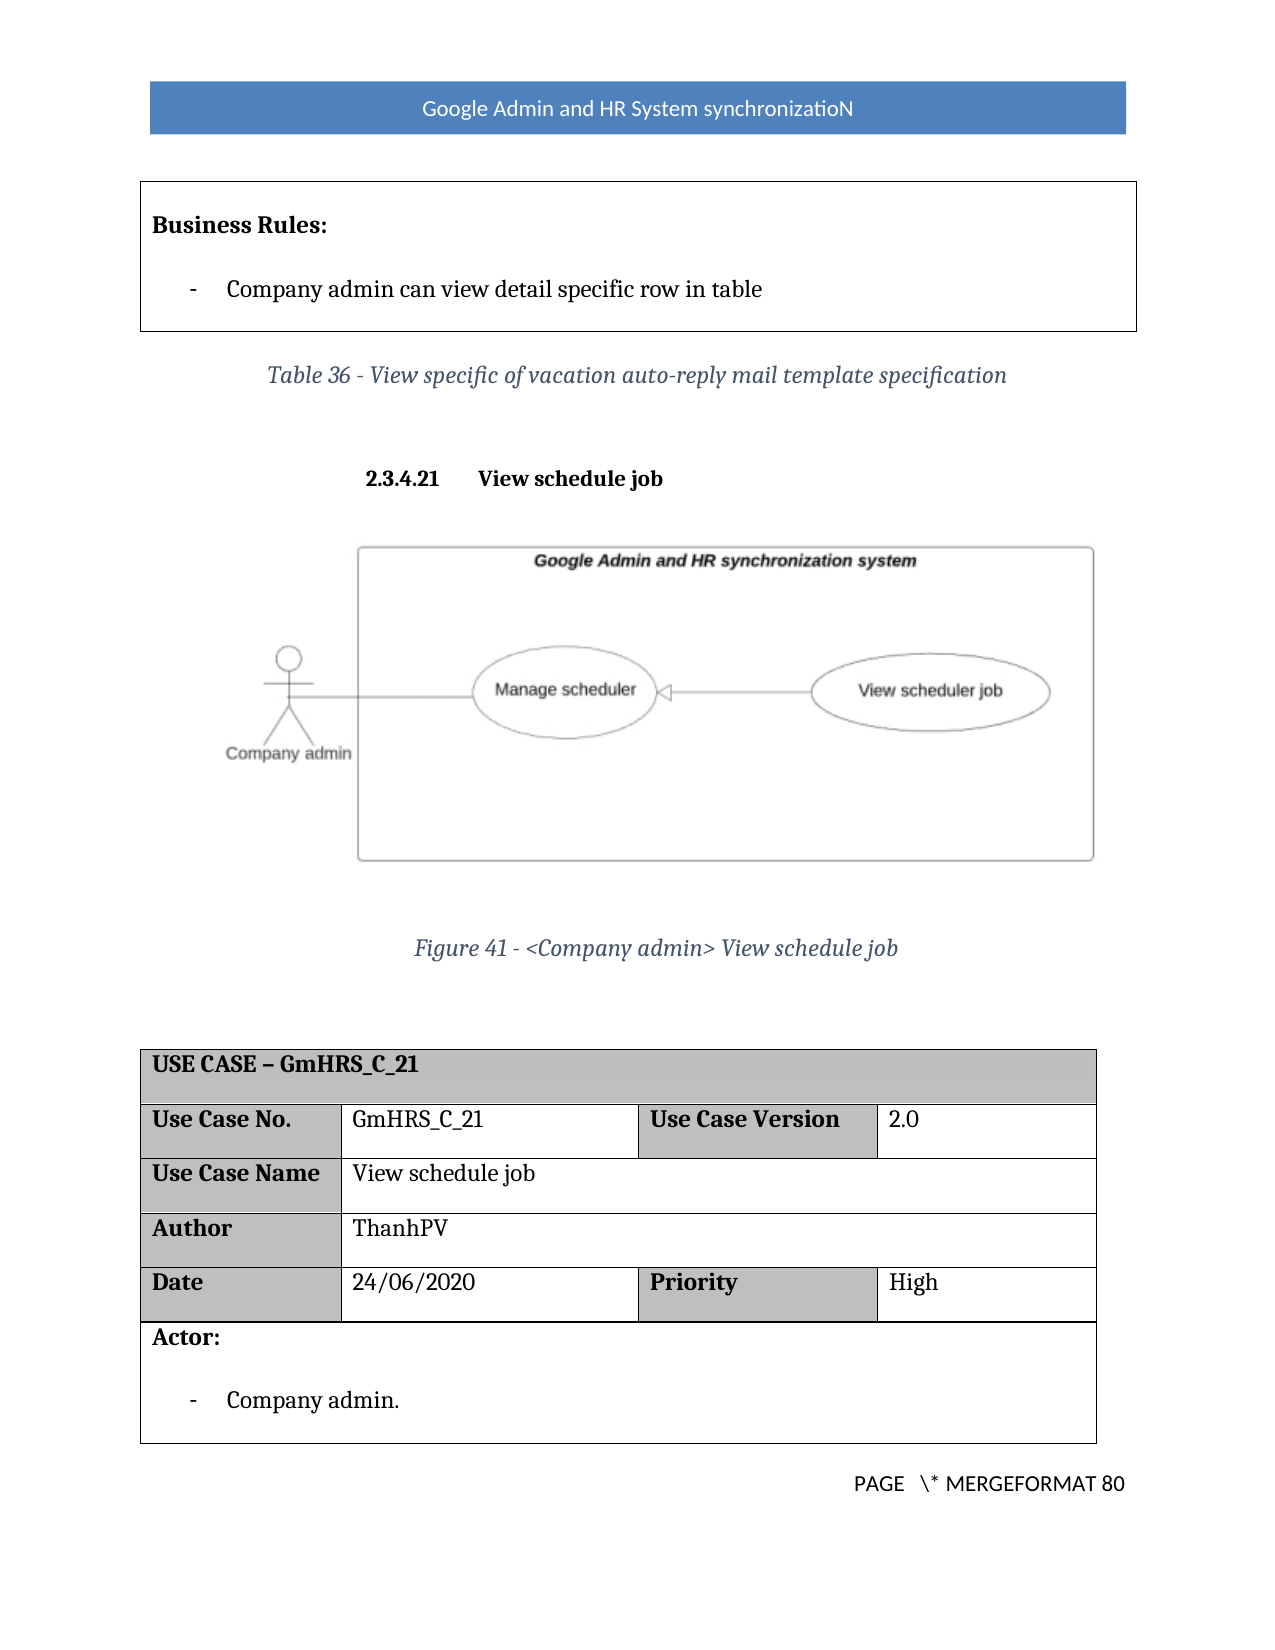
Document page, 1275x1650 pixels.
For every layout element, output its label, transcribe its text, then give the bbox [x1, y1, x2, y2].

table_cell 24/06/2020 [342, 1268, 638, 1321]
table_cell 2.0 [878, 1105, 1096, 1158]
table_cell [141, 1323, 1096, 1443]
table_cell Date [141, 1268, 341, 1321]
table_header USE CASE – GmHRS_C_21 [141, 1050, 1096, 1103]
table_cell View schedule job [342, 1159, 1096, 1212]
picture [187, 525, 1129, 901]
text Figure 41 - <Company admin> View schedule job [187, 934, 1125, 963]
subtitle View schedule job [366, 466, 1125, 492]
table_cell Author [141, 1214, 341, 1267]
table_cell Use Case Name [141, 1159, 341, 1212]
table_cell GmHRS_C_21 [342, 1105, 638, 1158]
table_cell Use Case Version [639, 1105, 877, 1158]
table_cell High [878, 1268, 1096, 1321]
table_cell ThanhPV [342, 1214, 1096, 1267]
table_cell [141, 182, 1136, 331]
table_cell Priority [639, 1268, 877, 1321]
table_cell Use Case No. [141, 1105, 341, 1158]
